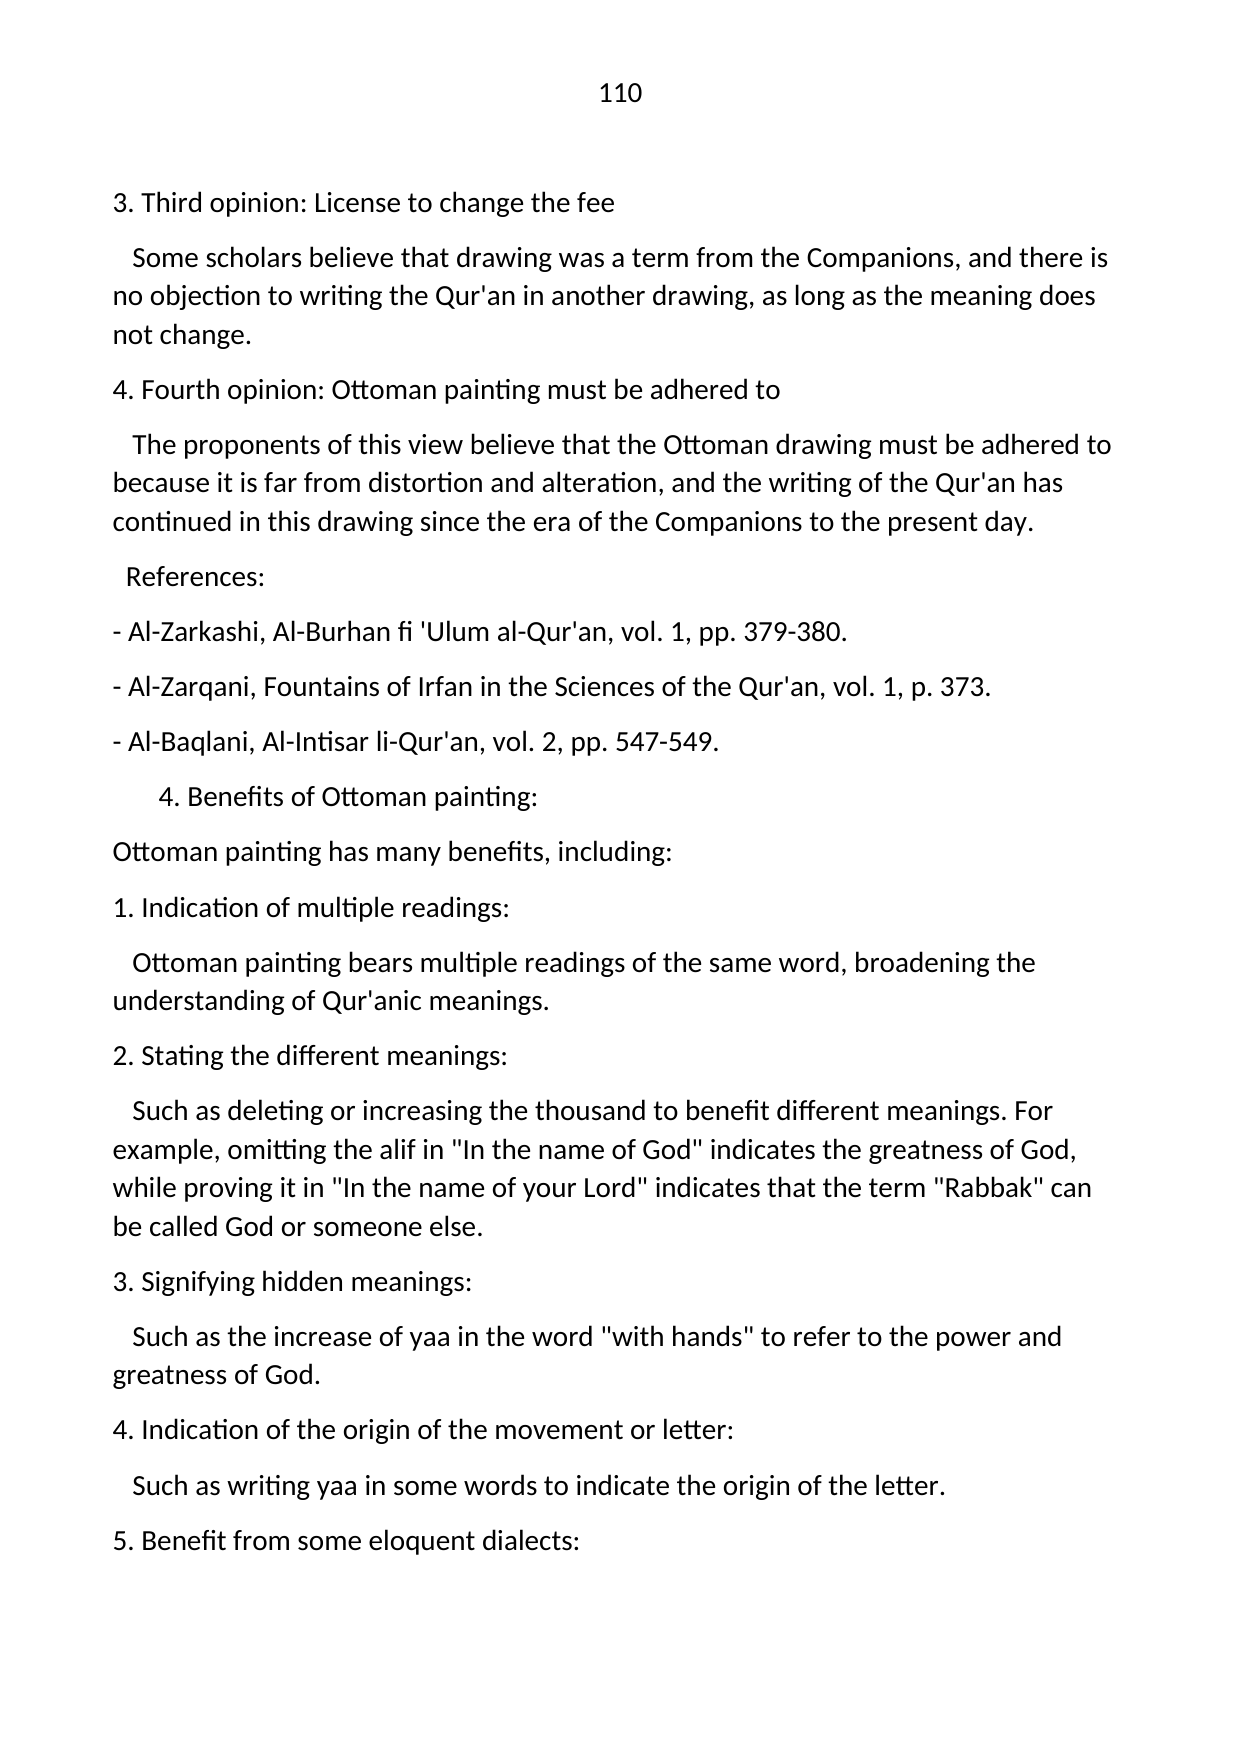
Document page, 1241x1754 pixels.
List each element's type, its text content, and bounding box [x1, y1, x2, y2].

text 1. Indication of multiple readings: [112, 889, 1128, 924]
text - Al-Zarqani, Fountains of Irfan in the Sciences of the Qur'an, vol. 1, p. 373. [112, 668, 1128, 704]
text Such as writing yaa in some words to indicate the origin of the letter. [112, 1467, 1128, 1502]
text Ottoman painting bears multiple readings of the same word, broadening the understanding of Qur'anic meanings. [112, 944, 1128, 1018]
text - Al-Zarkashi, Al-Burhan fi 'Ulum al-Qur'an, vol. 1, pp. 379-380. [112, 613, 1128, 649]
text Such as the increase of yaa in the word "with hands" to refer to the power and greatness of God. [112, 1318, 1128, 1392]
text 4. Indication of the origin of the movement or letter: [112, 1411, 1128, 1447]
text Some scholars believe that drawing was a term from the Companions, and there is no objection to writing the Qur'an in another drawing, as long as the meaning does not change. [112, 239, 1128, 351]
text 4. Fourth opinion: Ottoman painting must be adhered to [112, 371, 1128, 407]
text 3. Third opinion: License to change the fee [112, 184, 1128, 219]
text Such as deleting or increasing the thousand to benefit different meanings. For example, omitting the alif in "In the name of God" indicates the greatness of God, while proving it in "In the name of your Lord" indicates that the term "Rabbak" can be called God or someone else. [112, 1092, 1128, 1243]
text 5. Benefit from some eloquent dialects: [112, 1522, 1128, 1557]
text Ottoman painting has many benefits, including: [112, 833, 1128, 869]
text 4. Benefits of Ottoman painting: [112, 778, 1128, 814]
text - Al-Baqlani, Al-Intisar li-Qur'an, vol. 2, pp. 547-549. [112, 723, 1128, 759]
text References: [112, 558, 1128, 594]
text The proponents of this view believe that the Ottoman drawing must be adhered to because it is far from distortion and alteration, and the writing of the Qur'an has continued in this drawing since the era of the Companions to the present day. [112, 426, 1128, 538]
text 2. Stating the different meanings: [112, 1037, 1128, 1073]
text 3. Signifying hidden meanings: [112, 1263, 1128, 1298]
